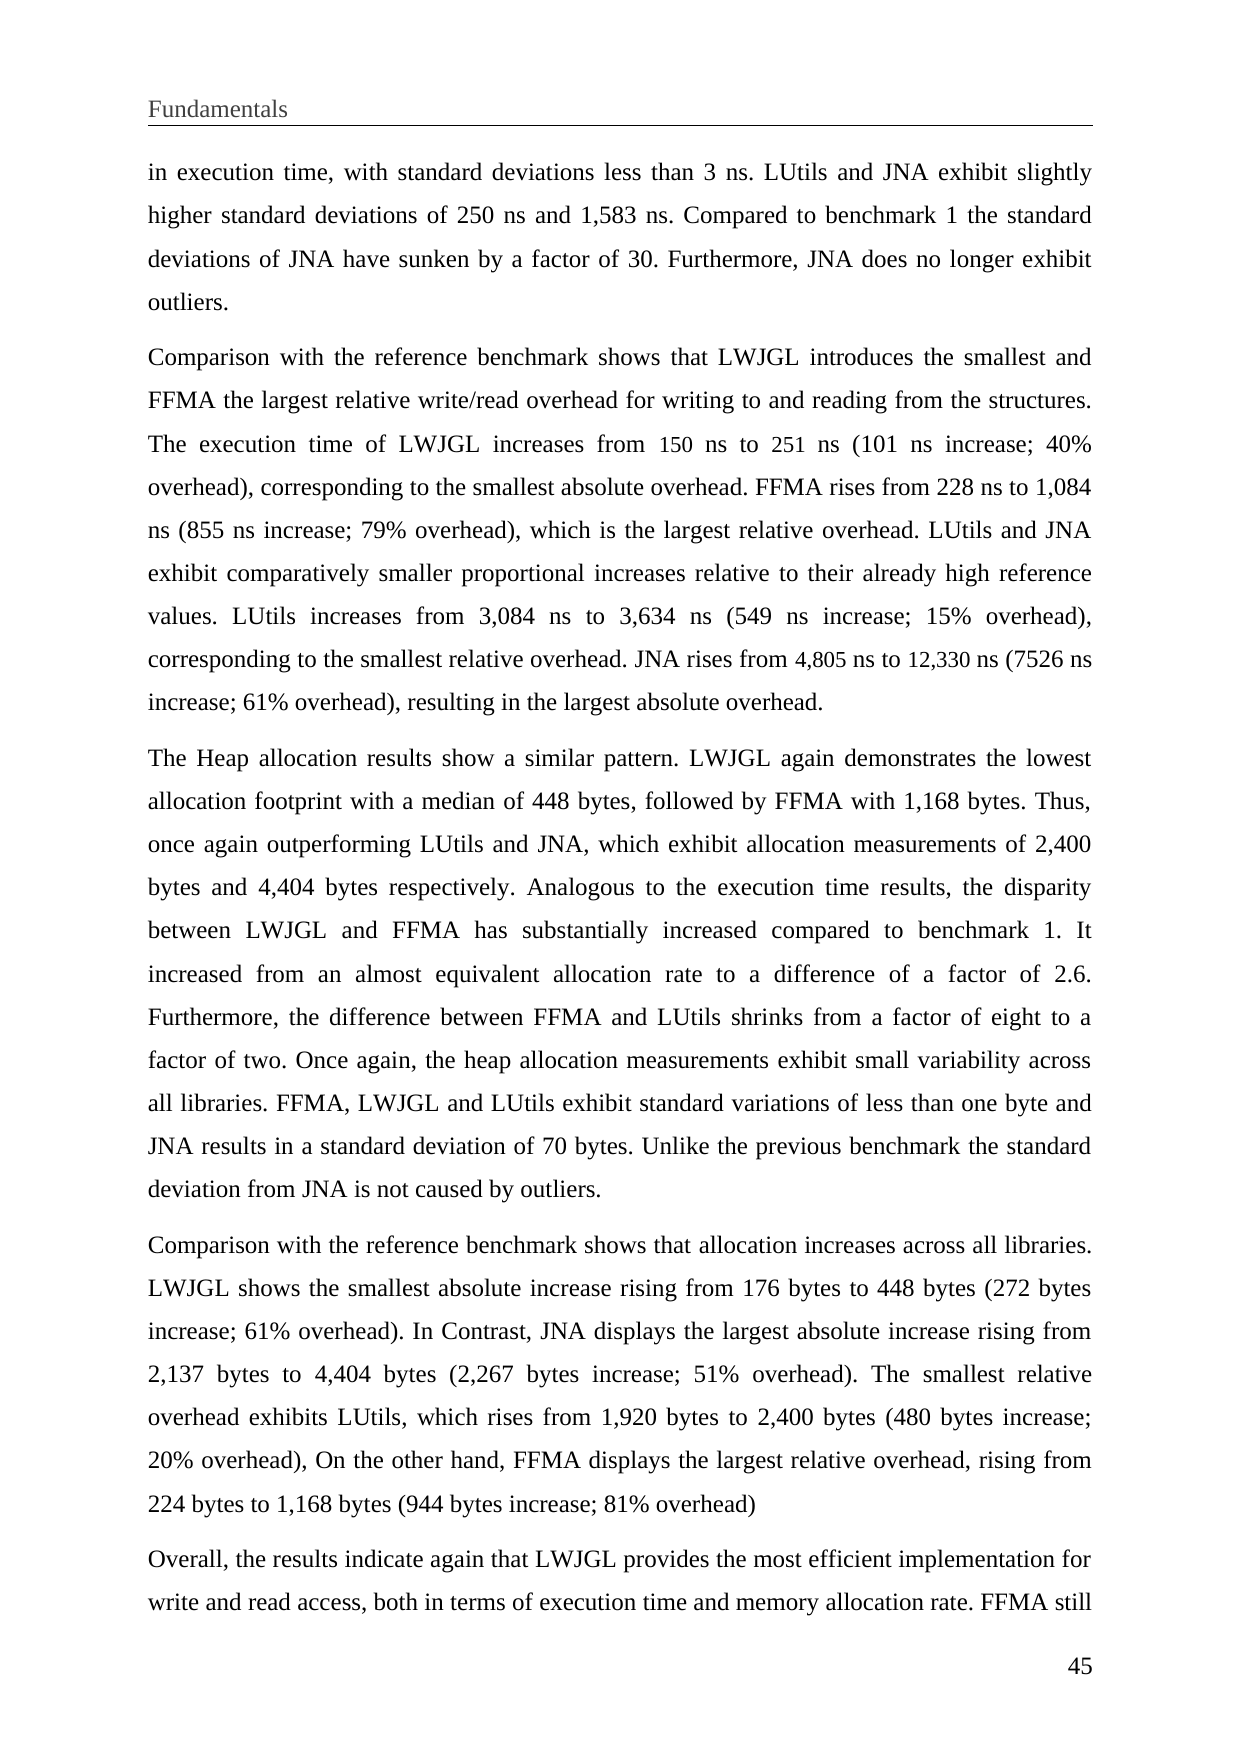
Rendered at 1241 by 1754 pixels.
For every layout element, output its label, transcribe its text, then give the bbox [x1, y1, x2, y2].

text Comparison with the reference benchmark shows that allocation increases across all libraries. LWJGL shows the smallest absolute increase rising from 176 bytes to 448 bytes (272 bytes increase; 61% overhead). In Contrast, JNA displays the largest absolute increase rising from 2,137 bytes to 4,404 bytes (2,267 bytes increase; 51% overhead). The smallest relative overhead exhibits LUtils, which rises from 1,920 bytes to 2,400 bytes (480 bytes increase; 20% overhead), On the other hand, FFMA displays the largest relative overhead, rising from 224 bytes to 1,168 bytes (944 bytes increase; 81% overhead) [148, 1230, 1093, 1517]
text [148, 1544, 1093, 1616]
text Comparison with the reference benchmark shows that LWJGL introduces the smallest and FFMA the largest relative write/read overhead for writing to and reading from the structures. The execution time of LWJGL increases from 150 ns to 251 ns (101 ns increase; 40% overhead), corresponding to the smallest absolute overhead. FFMA rises from 228 ns to 1,084 ns (855 ns increase; 79% overhead), which is the largest relative overhead. LUtils and JNA exhibit comparatively smaller proportional increases relative to their already high reference values. LUtils increases from 3,084 ns to 3,634 ns (549 ns increase; 15% overhead), corresponding to the smallest relative overhead. JNA rises from 4,805 ns to 12,330 ns (7526 ns increase; 61% overhead), resulting in the largest absolute overhead. [148, 342, 1093, 716]
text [148, 157, 1093, 316]
text The Heap allocation results show a similar pattern. LWJGL again demonstrates the lowest allocation footprint with a median of 448 bytes, followed by FFMA with 1,168 bytes. Thus, once again outperforming LUtils and JNA, which exhibit allocation measurements of 2,400 bytes and 4,404 bytes respectively. Analogous to the execution time results, the disparity between LWJGL and FFMA has substantially increased compared to benchmark 1. It increased from an almost equivalent allocation rate to a difference of a factor of 2.6. Furthermore, the difference between FFMA and LUtils shrinks from a factor of eight to a factor of two. Once again, the heap allocation measurements exhibit small variability across all libraries. FFMA, LWJGL and LUtils exhibit standard variations of less than one byte and JNA results in a standard deviation of 70 bytes. Unlike the previous benchmark the standard deviation from JNA is not caused by outliers. [148, 743, 1093, 1203]
